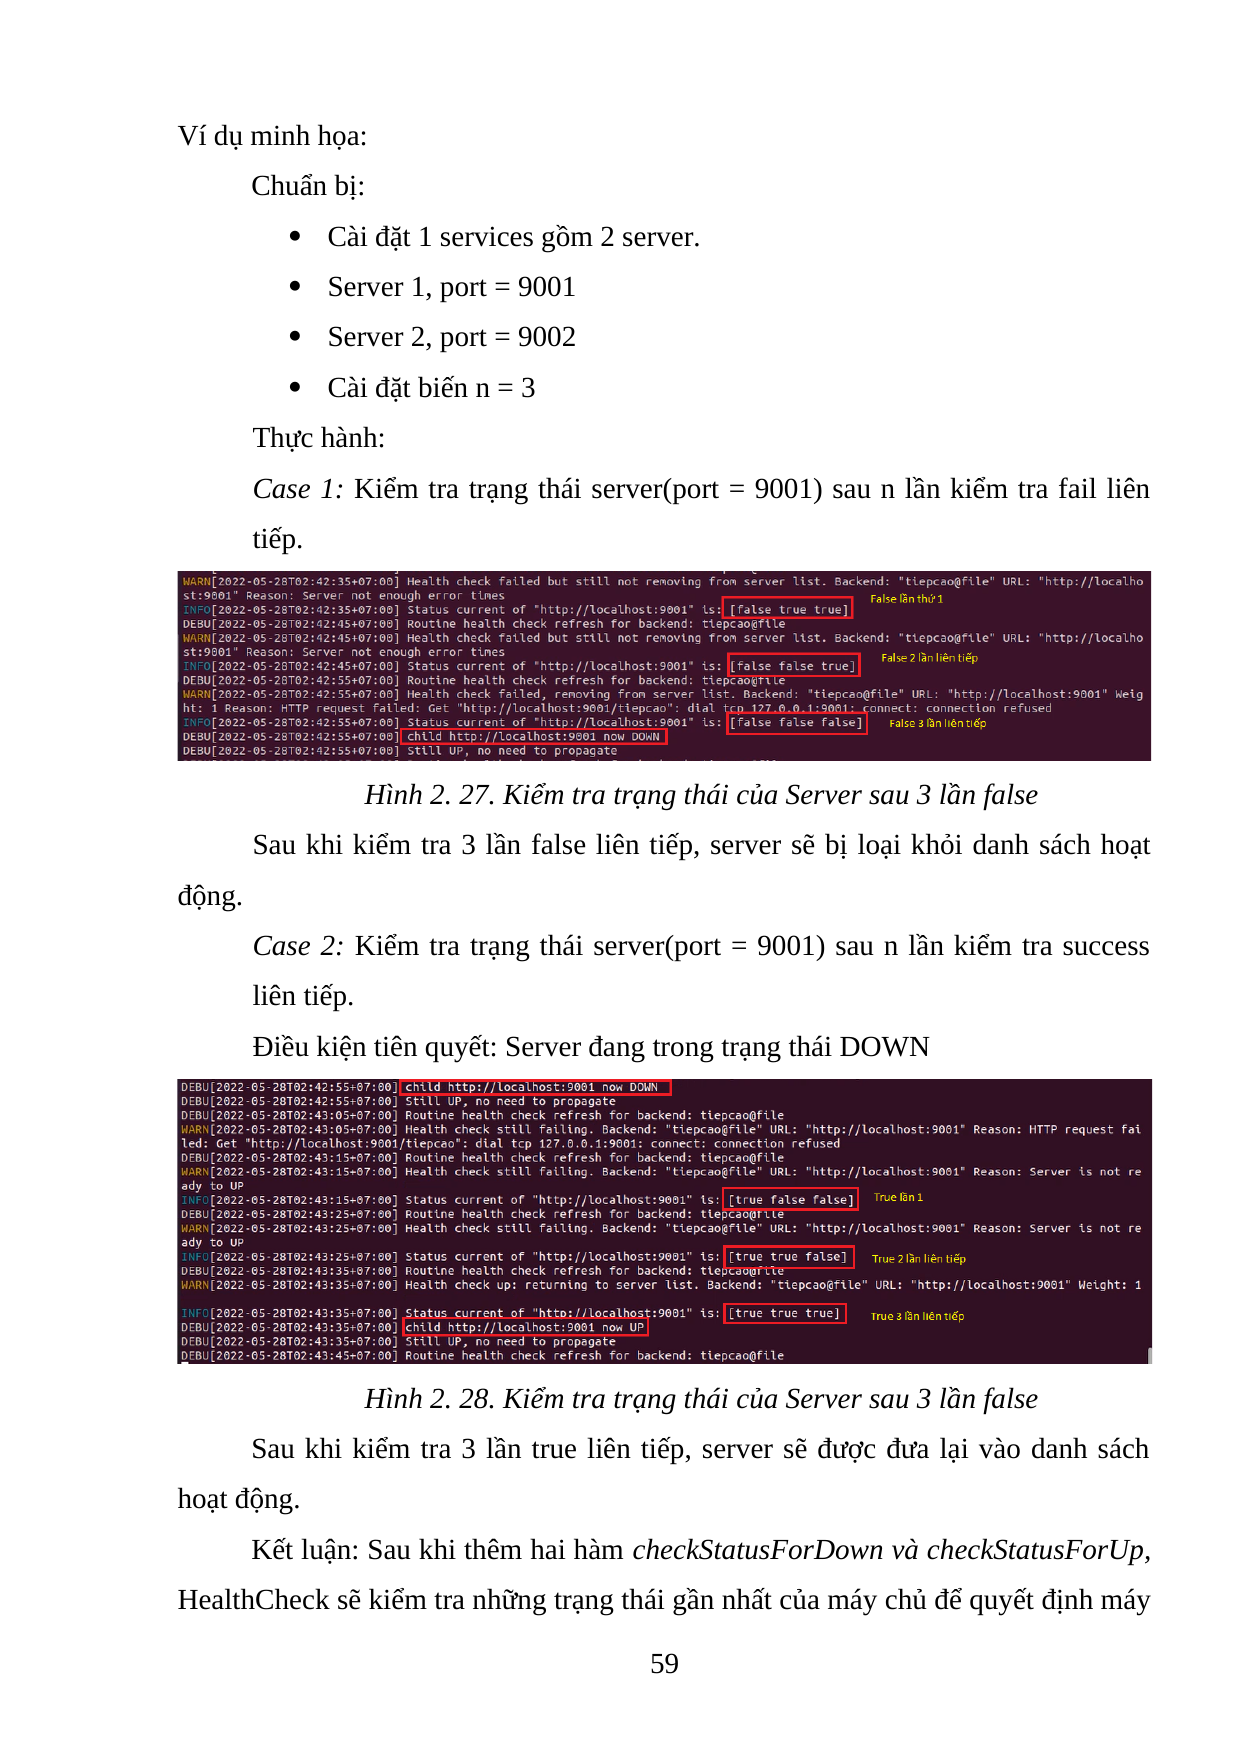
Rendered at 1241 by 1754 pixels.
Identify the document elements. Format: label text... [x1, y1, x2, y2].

picture [177, 1079, 1153, 1364]
list Server 1, port = 9001 [290, 269, 1152, 303]
text Điều kiện tiên quyết: Server đang trong trạng thái DOWN [177, 1029, 1152, 1062]
list Case 2: Kiểm tra trạng thái server(port = 9001) sau n lần kiểm tra success liên tiếp. [252, 928, 1152, 1012]
text Ví dụ minh họa: [177, 118, 1152, 152]
list Case 1: Kiểm tra trạng thái server(port = 9001) sau n lần kiểm tra fail liên tiếp. [252, 471, 1152, 554]
list Cài đặt 1 services gồm 2 server. [290, 219, 1152, 252]
text Sau khi kiểm tra 3 lần true liên tiếp, server sẽ được đưa lại vào danh sách hoạt động. [177, 1431, 1152, 1515]
list Cài đặt biến n = 3 [290, 370, 1152, 404]
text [177, 1532, 1152, 1616]
list Server 2, port = 9002 [290, 319, 1152, 353]
text Thực hành: [252, 420, 1152, 454]
text Chuẩn bị: [177, 168, 1152, 202]
picture [177, 571, 1152, 761]
text Sau khi kiểm tra 3 lần false liên tiếp, server sẽ bị loại khỏi danh sách hoạt động. [177, 827, 1152, 911]
